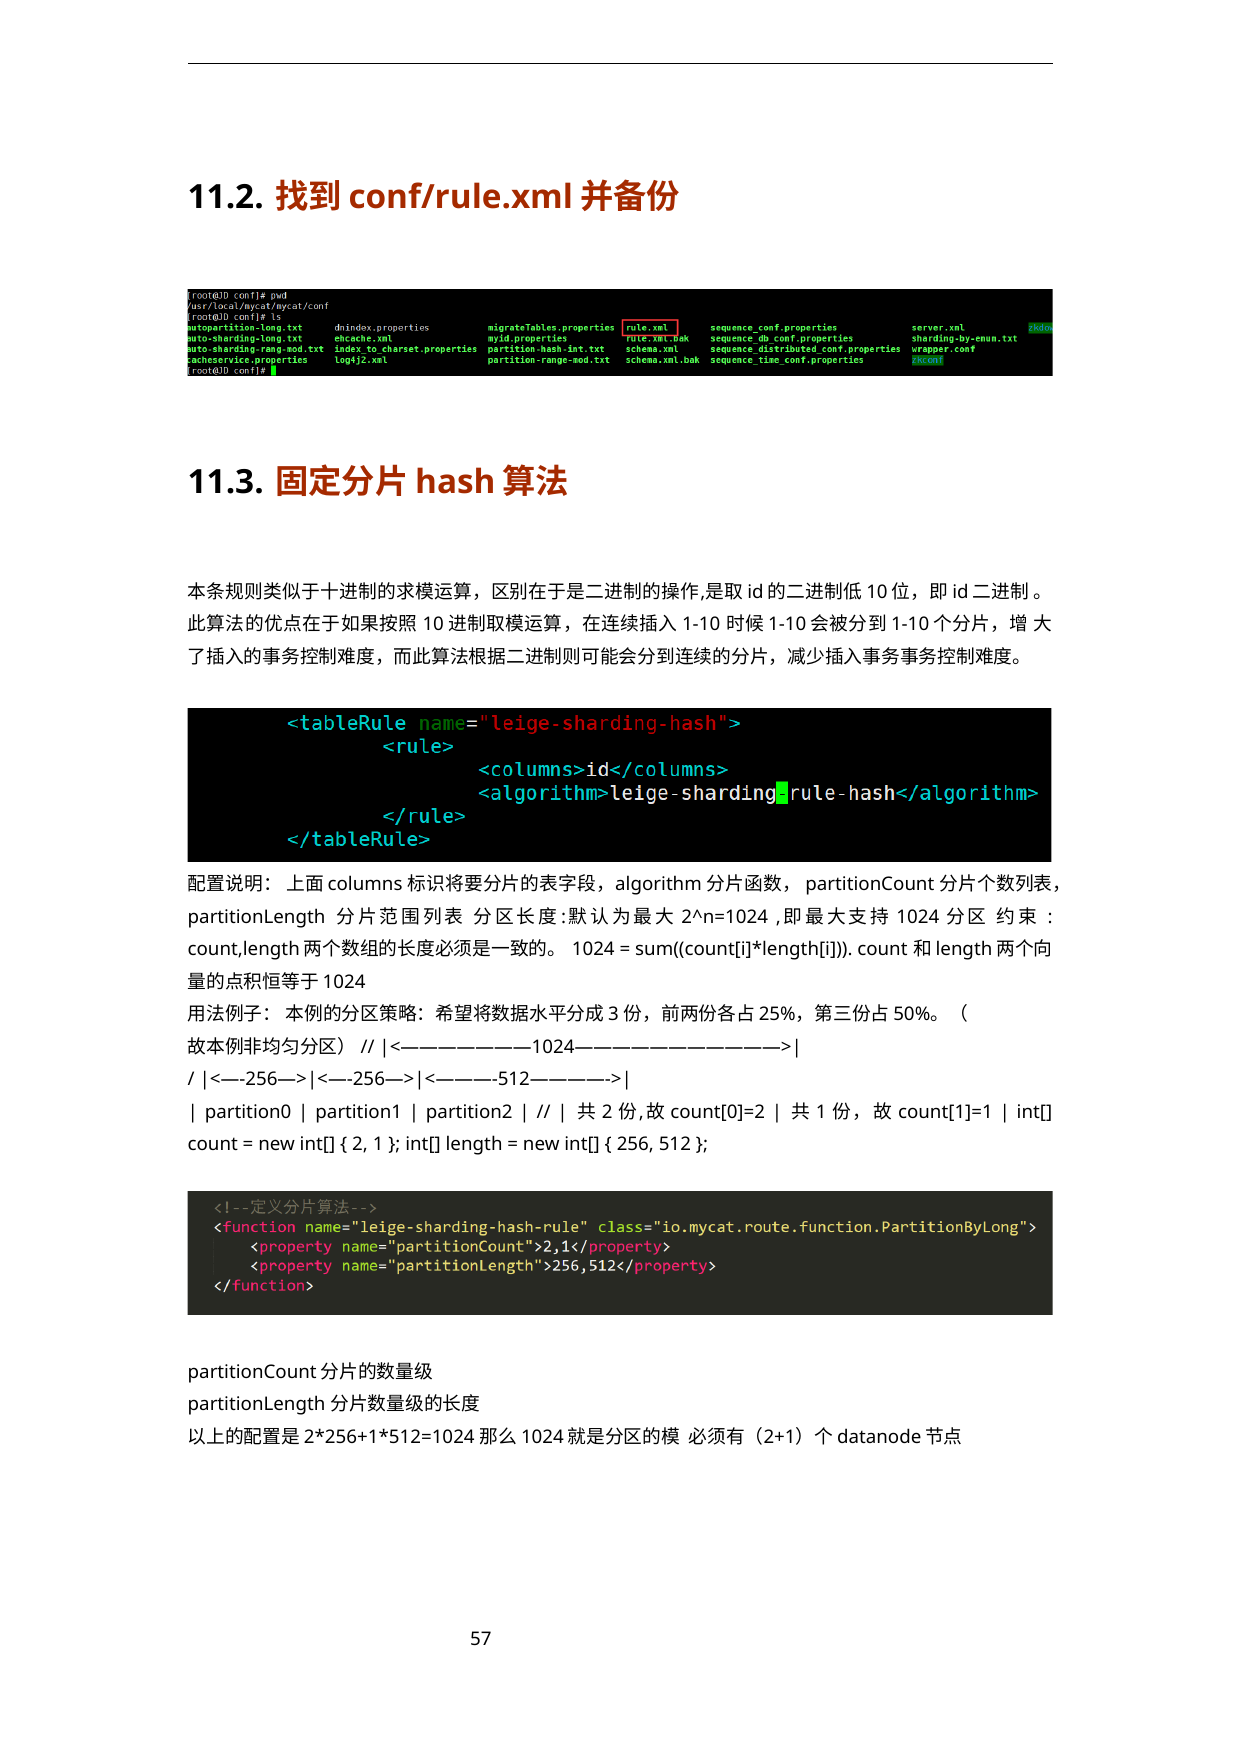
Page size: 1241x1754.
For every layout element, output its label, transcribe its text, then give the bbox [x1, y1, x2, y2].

text | partition0 | partition1 | partition2 | // | 共2份,故count[0]=2 | 共1份，故count[1]=1 | int[] count = new int[] { 2, 1 }; int[] length = new int[] { 256, 512 }; [187, 1094, 1053, 1159]
subtitle 固定分片hash算法 [187, 446, 1053, 511]
text 本条规则类似于十进制的求模运算，区别在于是二进制的操作,是取id的二进制低10位，即id二进制 。 此算法的优点在于如果按照 10进制取模运算，在连续插入1-10 时候1-10会被分到1-10个分片，增 大了插入的事务控制难度，而此算法根据二进制则可能会分到连续的分片，减少插入事务事务控制难度。 [187, 574, 1053, 671]
subtitle 找到conf/rule.xml并备份 [187, 162, 1053, 227]
text partitionLength 分片数量级的长度 [187, 1386, 1053, 1419]
text 配置说明： 上面columns 标识将要分片的表字段，algorithm 分片函数， partitionCount 分片个数列表，partitionLength 分片范围列表 分区长度:默认为最大2^n=1024 ,即最大支持1024分区 约束 : count,length两个数组的长度必须是一致的。 1024 = sum((count[i]*length[i])). count 和length两个向量的点积恒等于1024 [187, 866, 1053, 996]
text 故本例非均匀分区） // |<———————1024———————————>| [187, 1029, 1053, 1061]
text / |<—-256—>|<—-256—>|<———-512————->| [187, 1061, 1053, 1094]
text partitionCount分片的数量级 [187, 1354, 1053, 1386]
picture [187, 1191, 1053, 1315]
text 用法例子： 本例的分区策略：希望将数据水平分成3 份，前两份各占25%，第三份占50%。（ [187, 996, 1053, 1029]
picture [187, 708, 1052, 862]
text 以上的配置是2*256+1*512=1024 那么1024就是分区的模 必须有（2+1）个datanode节点 [187, 1419, 1053, 1451]
picture [187, 289, 1053, 376]
